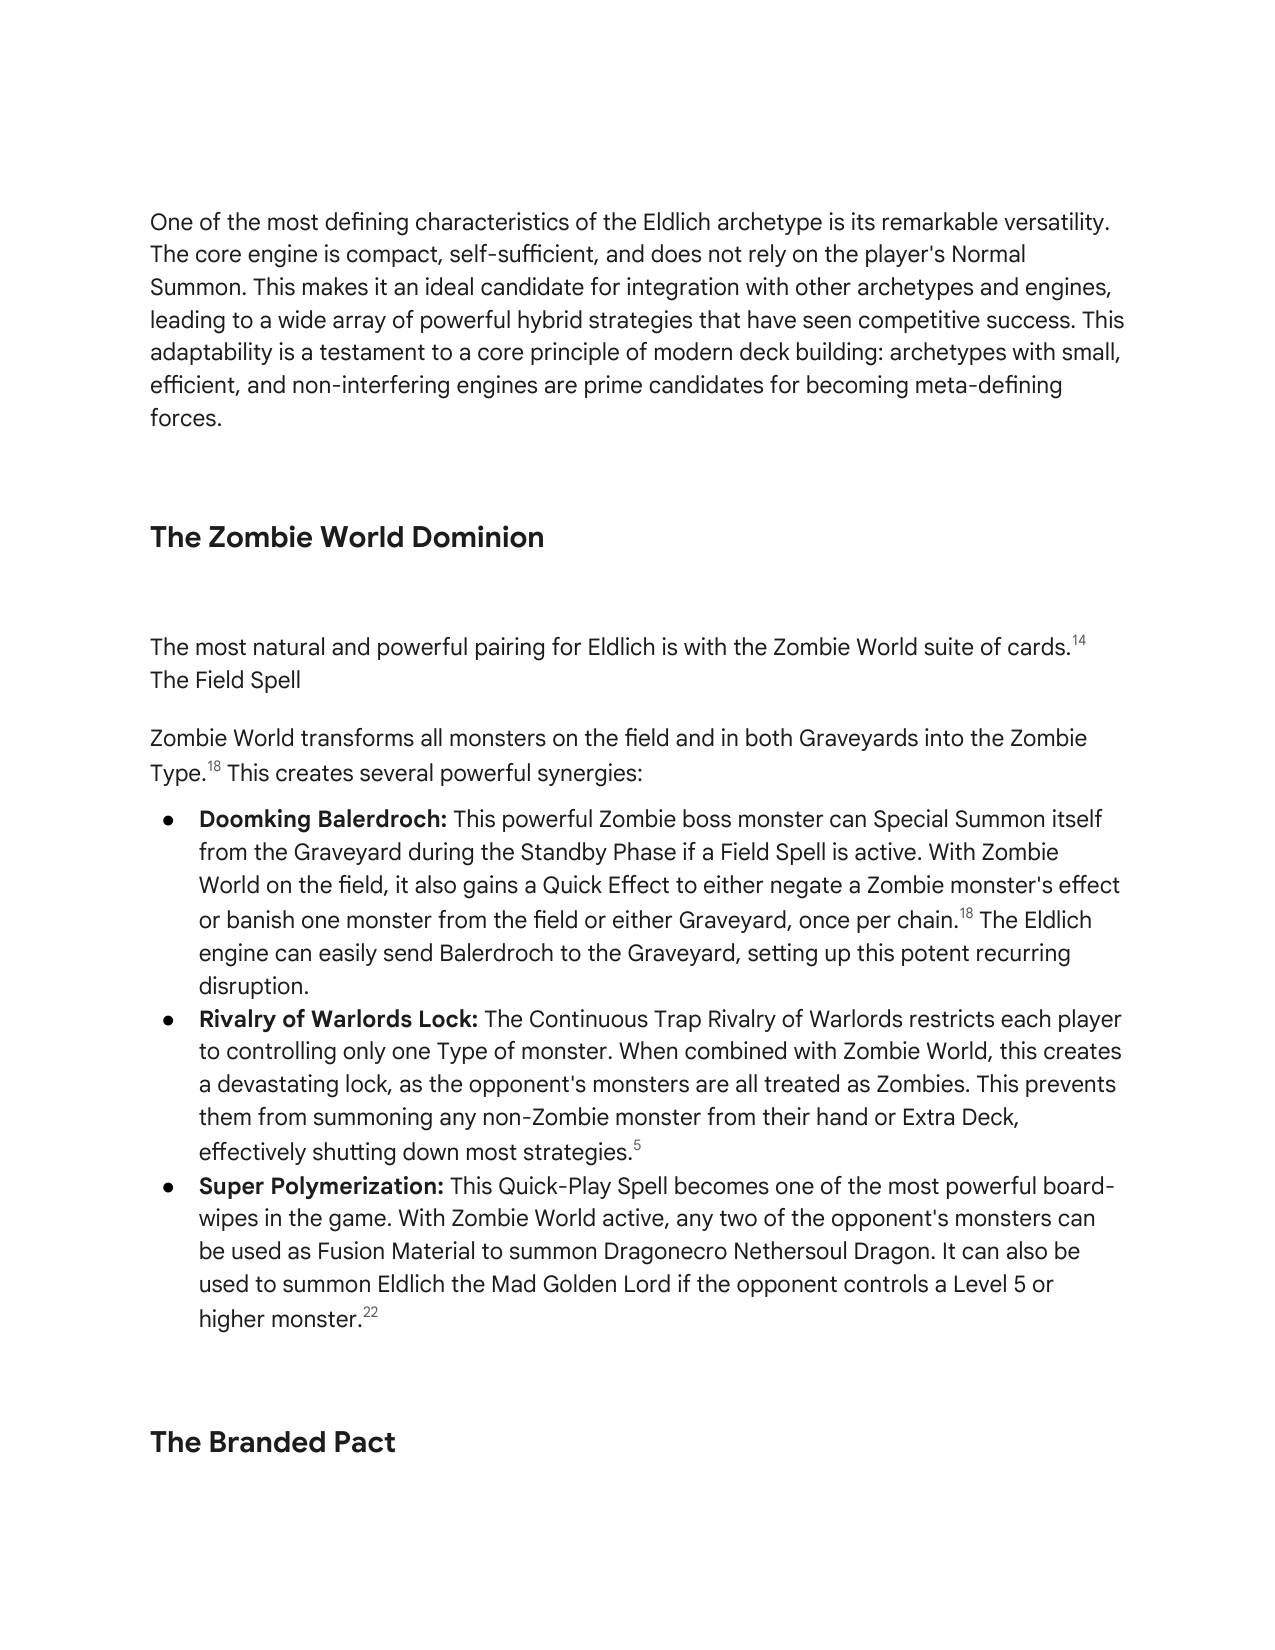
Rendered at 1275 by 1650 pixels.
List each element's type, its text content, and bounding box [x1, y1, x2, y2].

list Rivalry of Warlords Lock: The Continuous Trap Rivalry of Warlords restricts each player to controlling only one Type of monster. When combined with Zombie World, this creates a devastating lock, as the opponent's monsters are all treated as Zombies. This prevents them from summoning any non-Zombie monster from their hand or Extra Deck, effectively shutting down most strategies.5 [161, 1005, 1125, 1167]
text The most natural and powerful pairing for Eldlich is with the Zombie World suite of cards.14 The Field Spell [150, 631, 1125, 695]
text One of the most defining characteristics of the Eldlich archetype is its remarkable versatility. The core engine is compact, self-sufficient, and does not rely on the player's Normal Summon. This makes it an ideal candidate for integration with other archetypes and engines, leading to a wide array of powerful hybrid strategies that have seen competitive success. This adaptability is a testament to a core principle of modern deck building: archetypes with small, efficient, and non-interfering engines are prime candidates for becoming meta-defining forces. [150, 208, 1125, 433]
subtitle The Zombie World Dominion [150, 519, 1125, 556]
text Zombie World transforms all monsters on the field and in both Graveyards into the Zombie Type.18 This creates several powerful synergies: [150, 724, 1125, 789]
subtitle The Branded Pact [150, 1424, 1125, 1461]
list Doomking Balerdroch: This powerful Zombie boss monster can Special Summon itself from the Graveyard during the Standby Phase if a Field Spell is active. With Zombie World on the field, it also gains a Quick Effect to either negate a Zombie monster's effect or banish one monster from the field or either Graveyard, once per chain.18 The Eldlich engine can easily send Balerdroch to the Graveyard, setting up this potent recurring disruption. [161, 806, 1125, 1001]
list Super Polymerization: This Quick-Play Spell becomes one of the most powerful board-wipes in the game. With Zombie World active, any two of the opponent's monsters can be used as Fusion Material to summon Dragonecro Nethersoul Dragon. It can also be used to summon Eldlich the Mad Golden Lord if the opponent controls a Level 5 or higher monster.22 [161, 1172, 1125, 1334]
